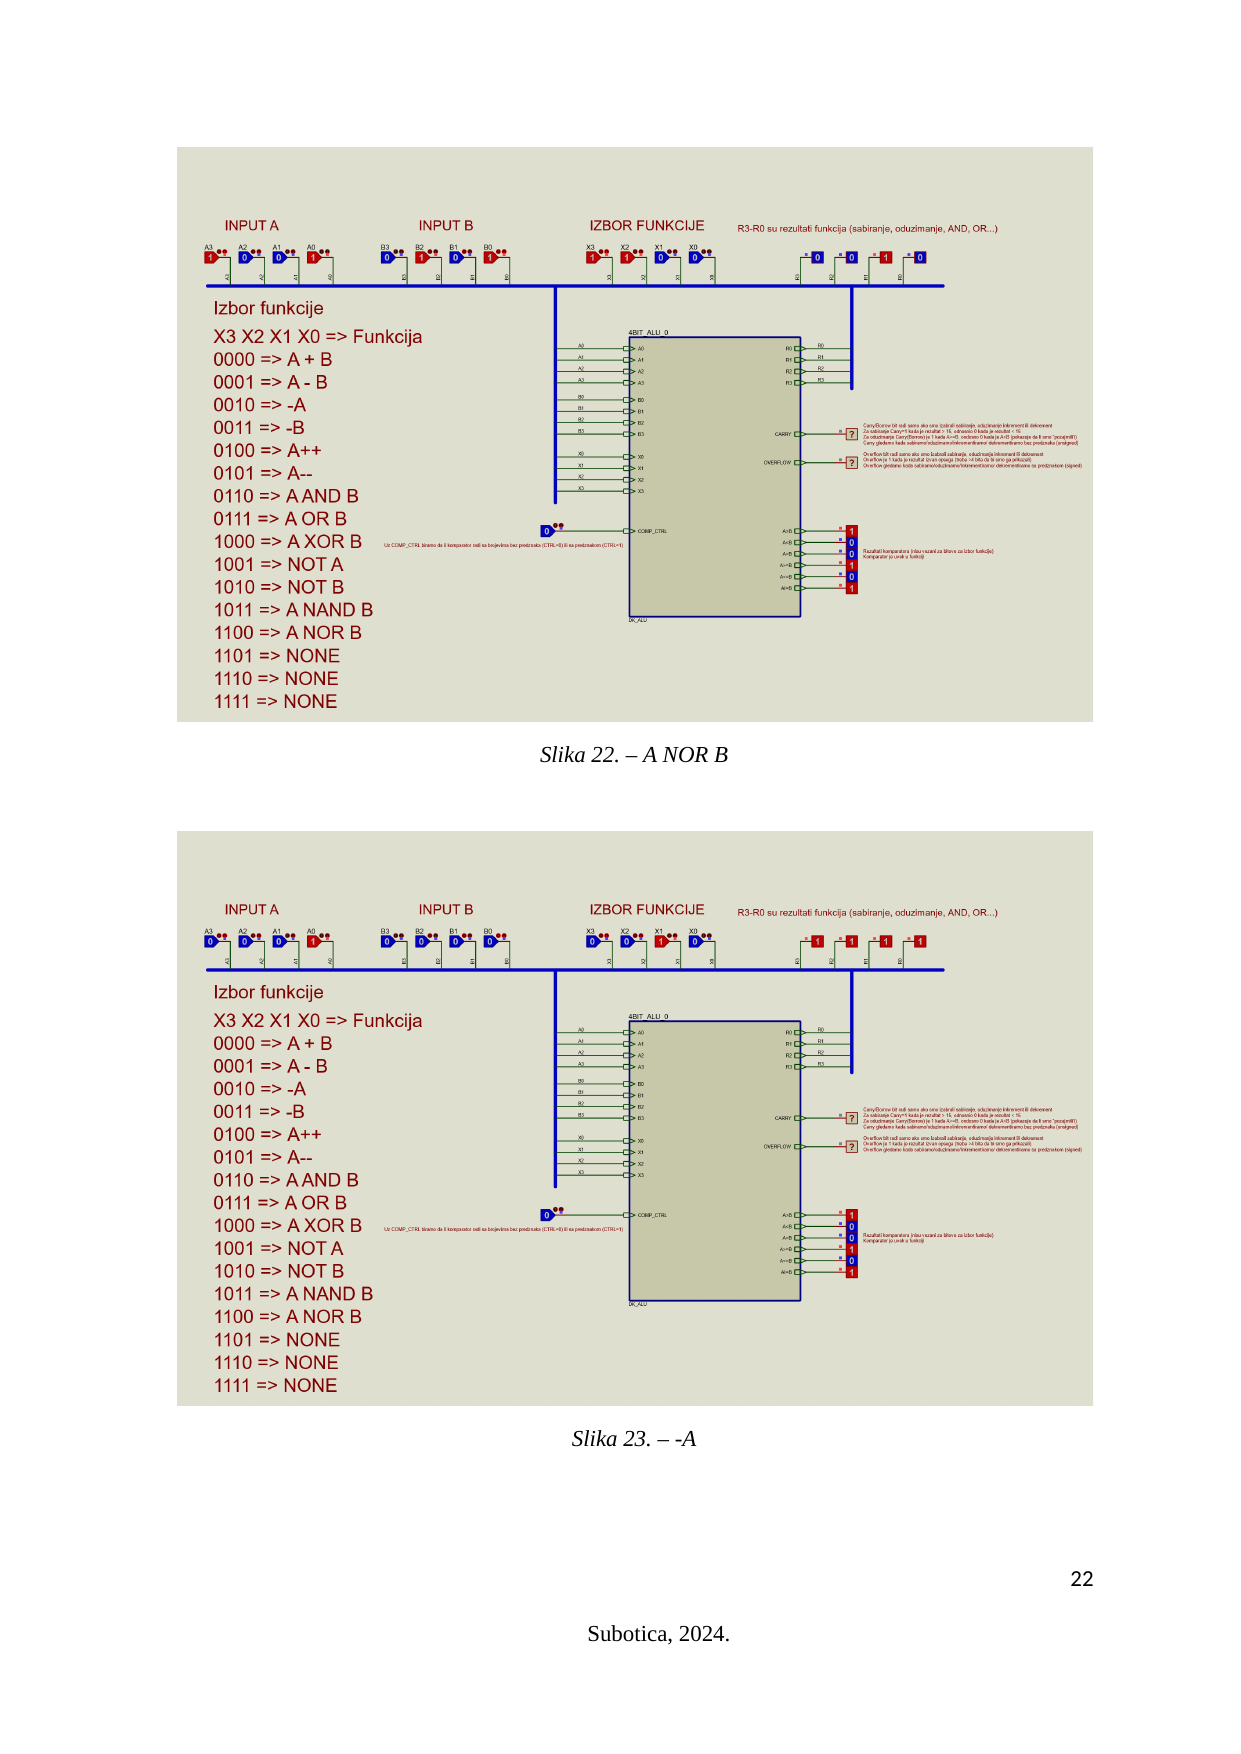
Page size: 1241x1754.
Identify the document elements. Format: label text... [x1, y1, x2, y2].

text Slika 23. – -A [177, 1425, 1093, 1451]
picture [177, 147, 1094, 722]
text Slika 22. – A NOR B [177, 741, 1093, 767]
picture [177, 831, 1094, 1406]
